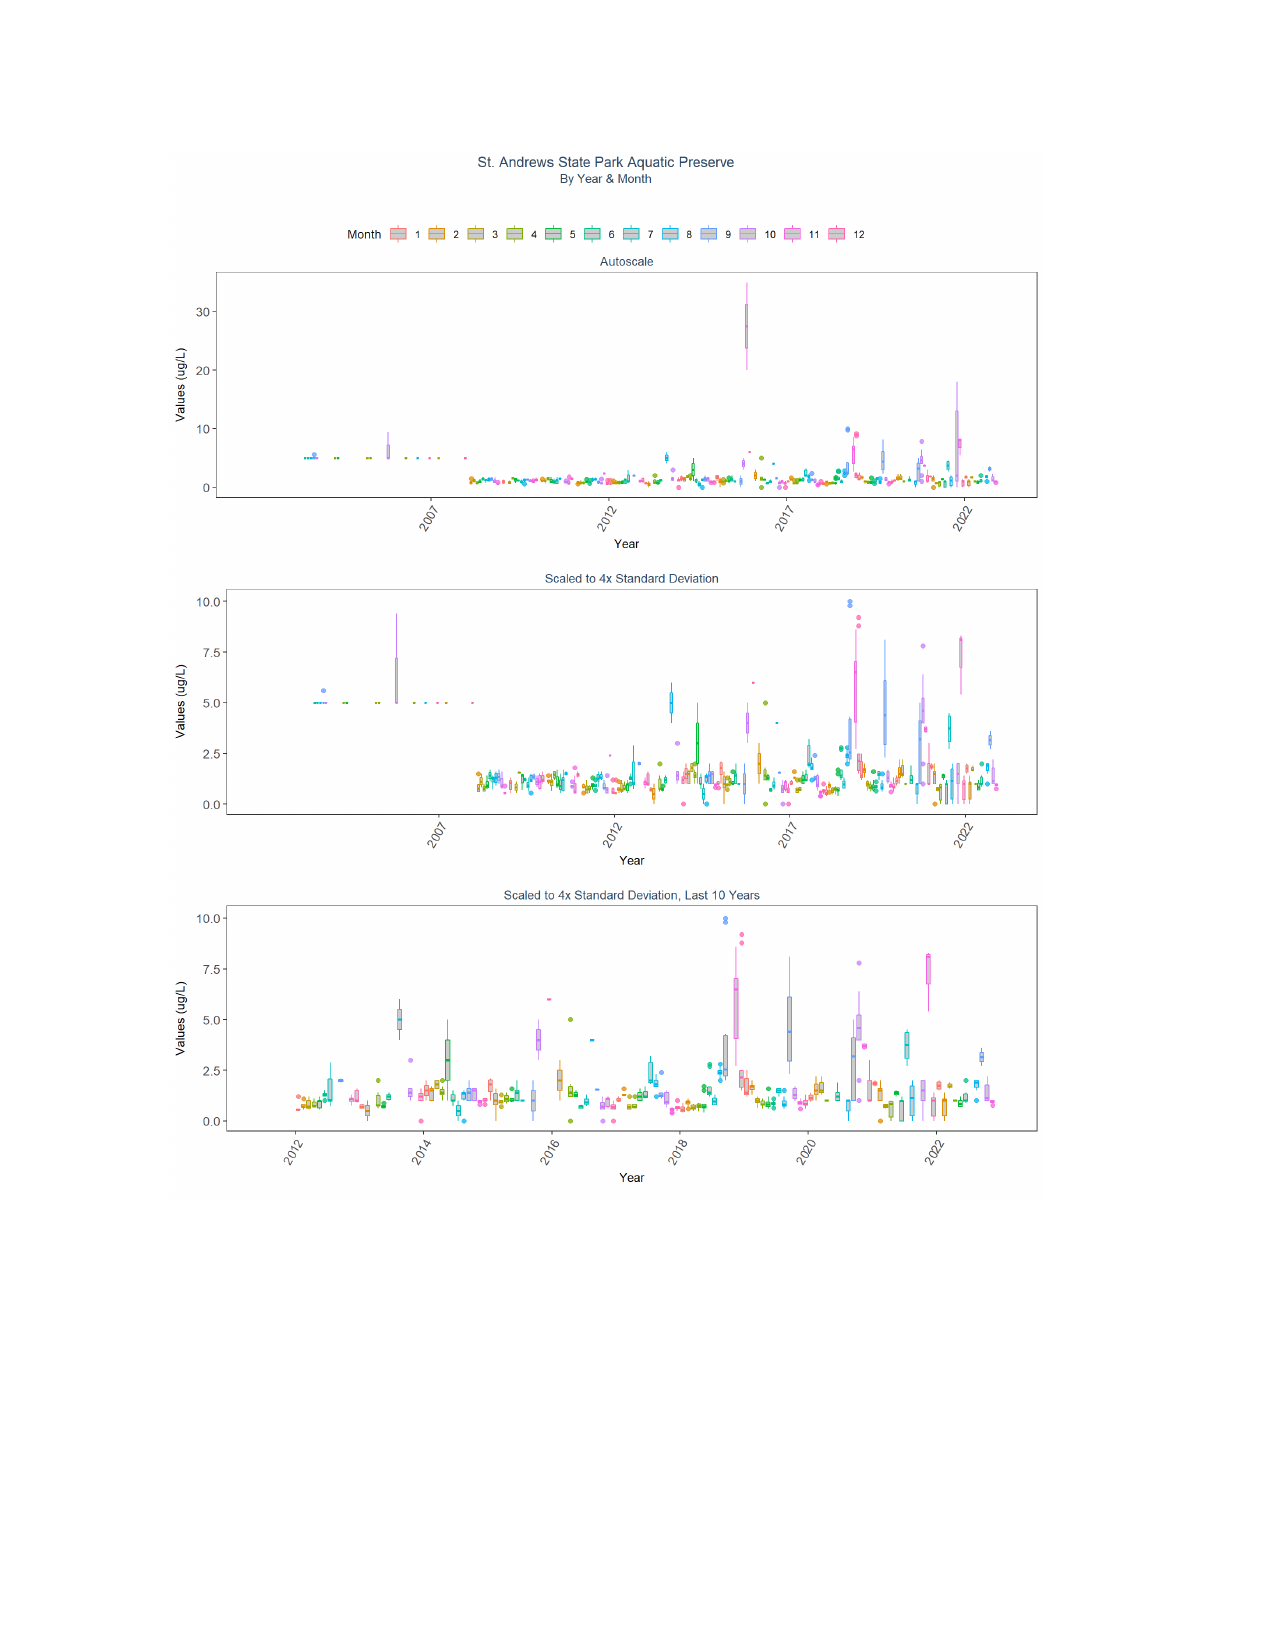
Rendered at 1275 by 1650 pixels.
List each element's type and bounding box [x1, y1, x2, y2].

picture [168, 150, 1044, 1200]
